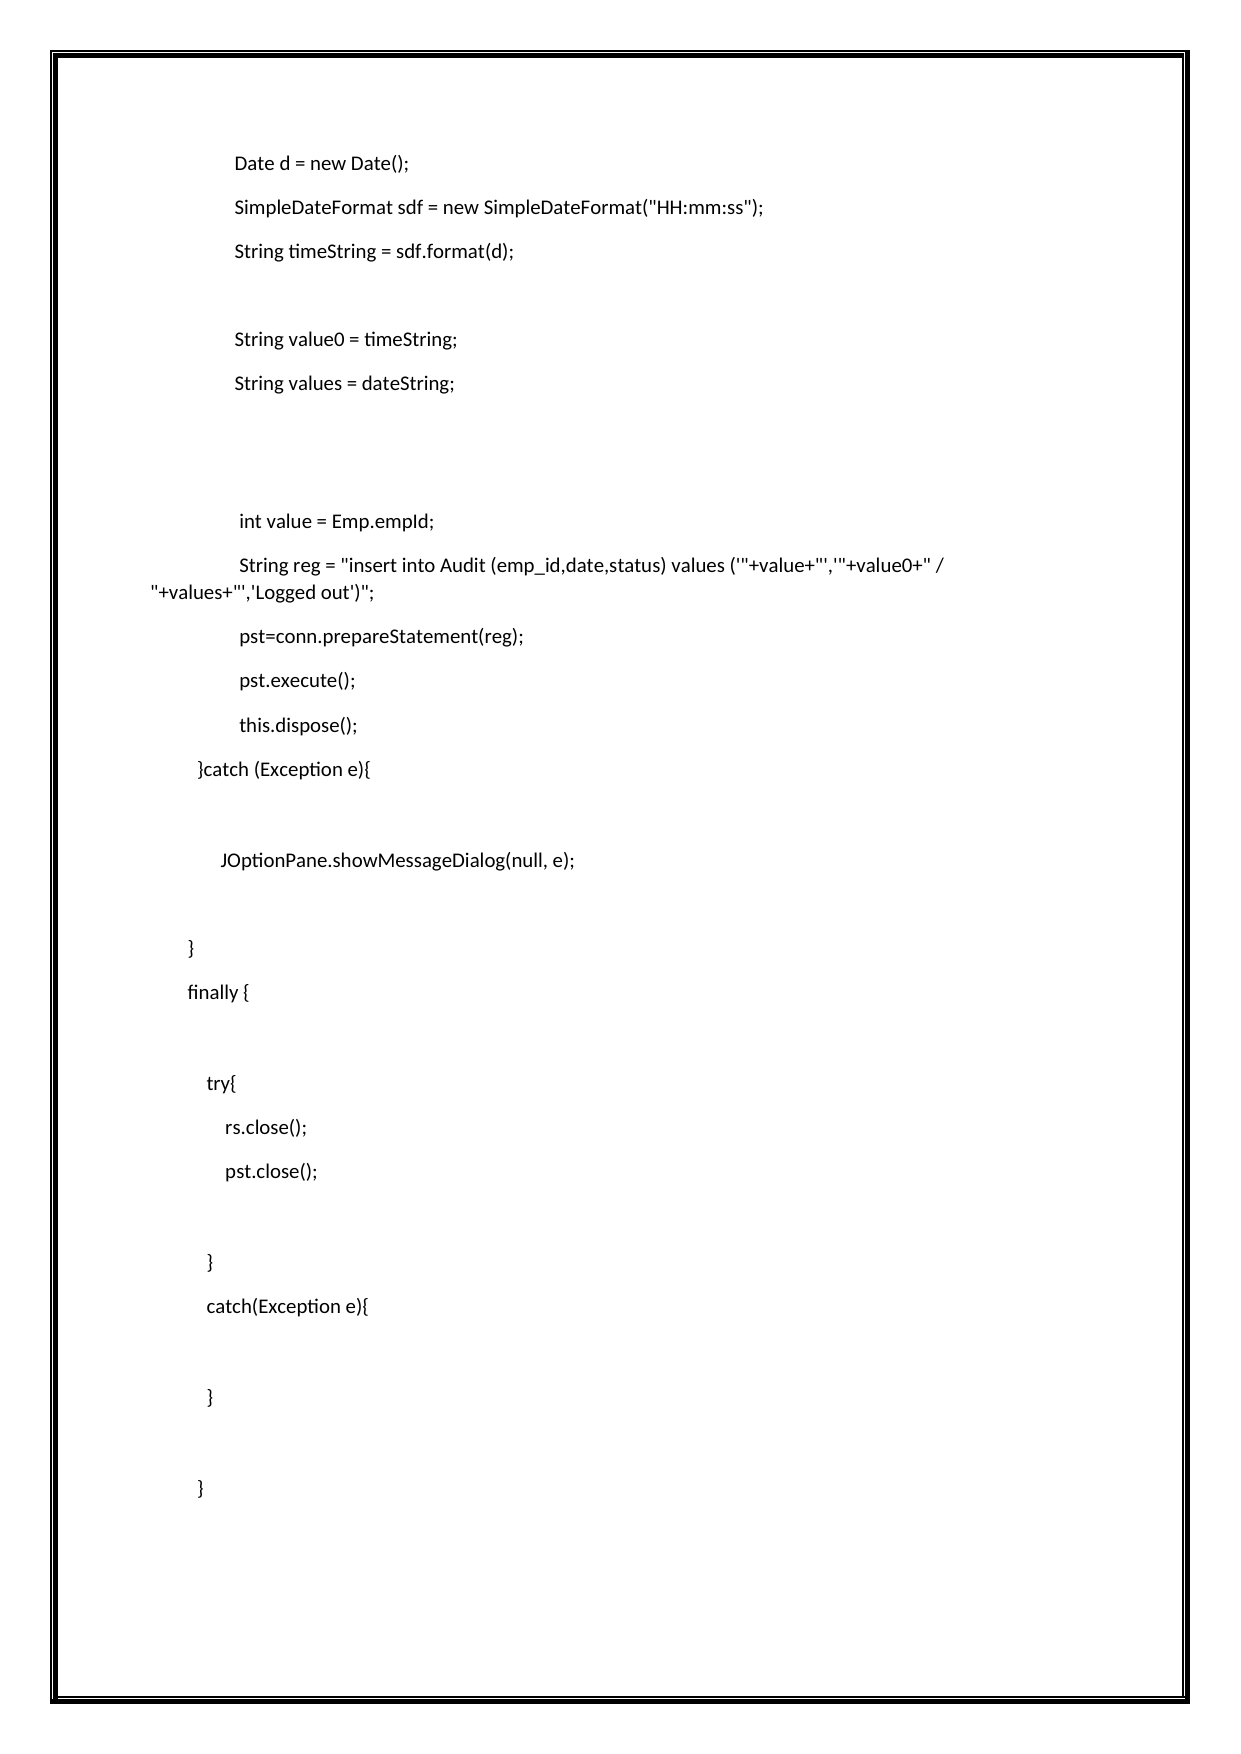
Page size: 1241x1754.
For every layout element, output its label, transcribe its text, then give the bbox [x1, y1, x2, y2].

text Date d = new Date(); [150, 150, 1090, 175]
text int value = Emp.empId; [150, 508, 1090, 533]
text pst.close(); [150, 1158, 1090, 1183]
text }catch (Exception e){ [150, 756, 1090, 781]
text try{ [150, 1070, 1090, 1095]
text String values = dateString; [150, 370, 1090, 396]
text } [150, 935, 1090, 960]
text } [150, 1249, 1090, 1274]
text JOptionPane.showMessageDialog(null, e); [150, 847, 1090, 872]
text SimpleDateFormat sdf = new SimpleDateFormat("HH:mm:ss"); [150, 194, 1090, 219]
text String reg = "insert into Audit (emp_id,date,status) values ('"+value+"','"+value0+" / "+values+"','Logged out')"; [150, 552, 1090, 605]
text String value0 = timeString; [150, 326, 1090, 352]
text rs.close(); [150, 1114, 1090, 1139]
text pst=conn.prepareStatement(reg); [150, 624, 1090, 649]
text String timeString = sdf.format(d); [150, 238, 1090, 263]
text pst.execute(); [150, 668, 1090, 693]
text this.dispose(); [150, 712, 1090, 737]
text finally { [150, 979, 1090, 1004]
text } [150, 1475, 1090, 1500]
text catch(Exception e){ [150, 1293, 1090, 1318]
text } [150, 1384, 1090, 1409]
